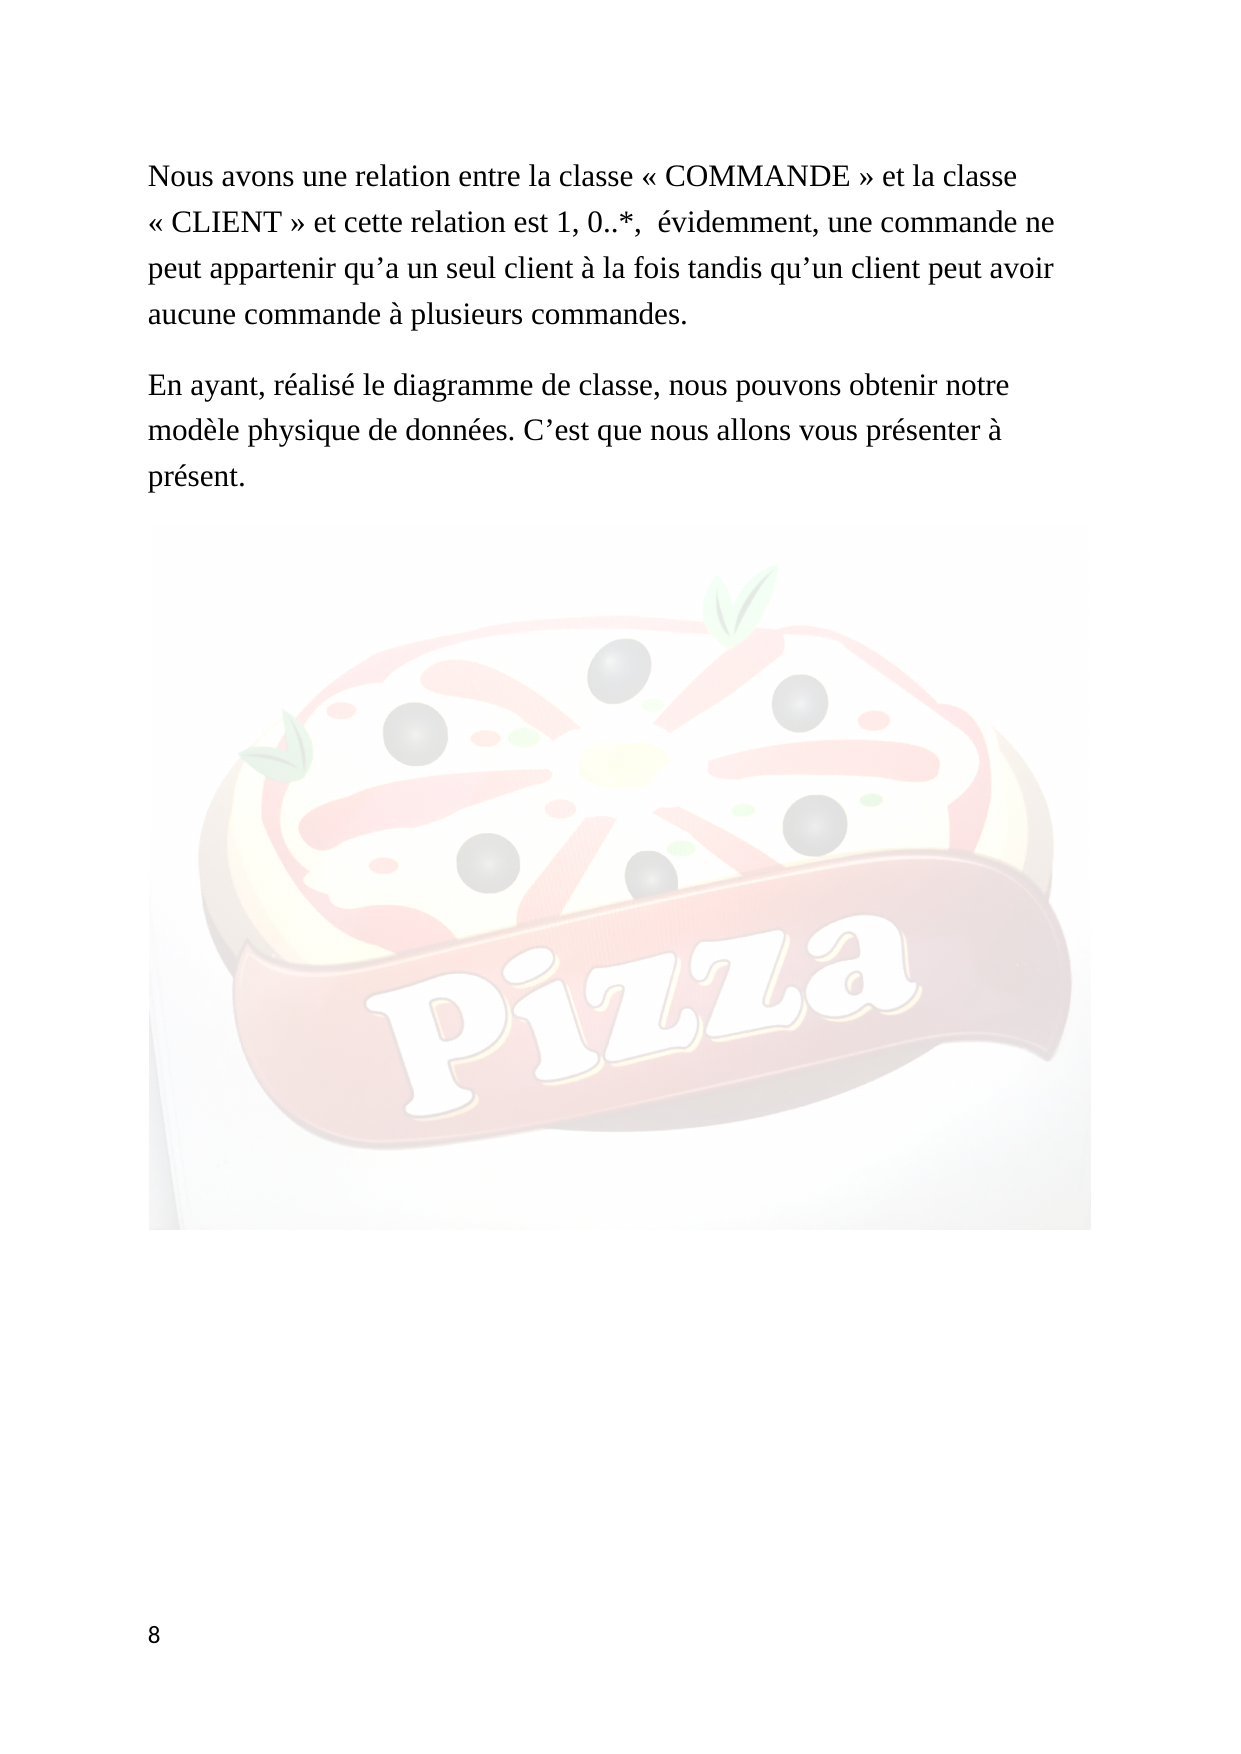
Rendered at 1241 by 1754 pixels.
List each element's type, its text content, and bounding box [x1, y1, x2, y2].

text En ayant, réalisé le diagramme de classe, nous pouvons obtenir notre modèle physique de données. C’est que nous allons vous présenter à présent. [148, 356, 1093, 493]
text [148, 148, 1093, 331]
